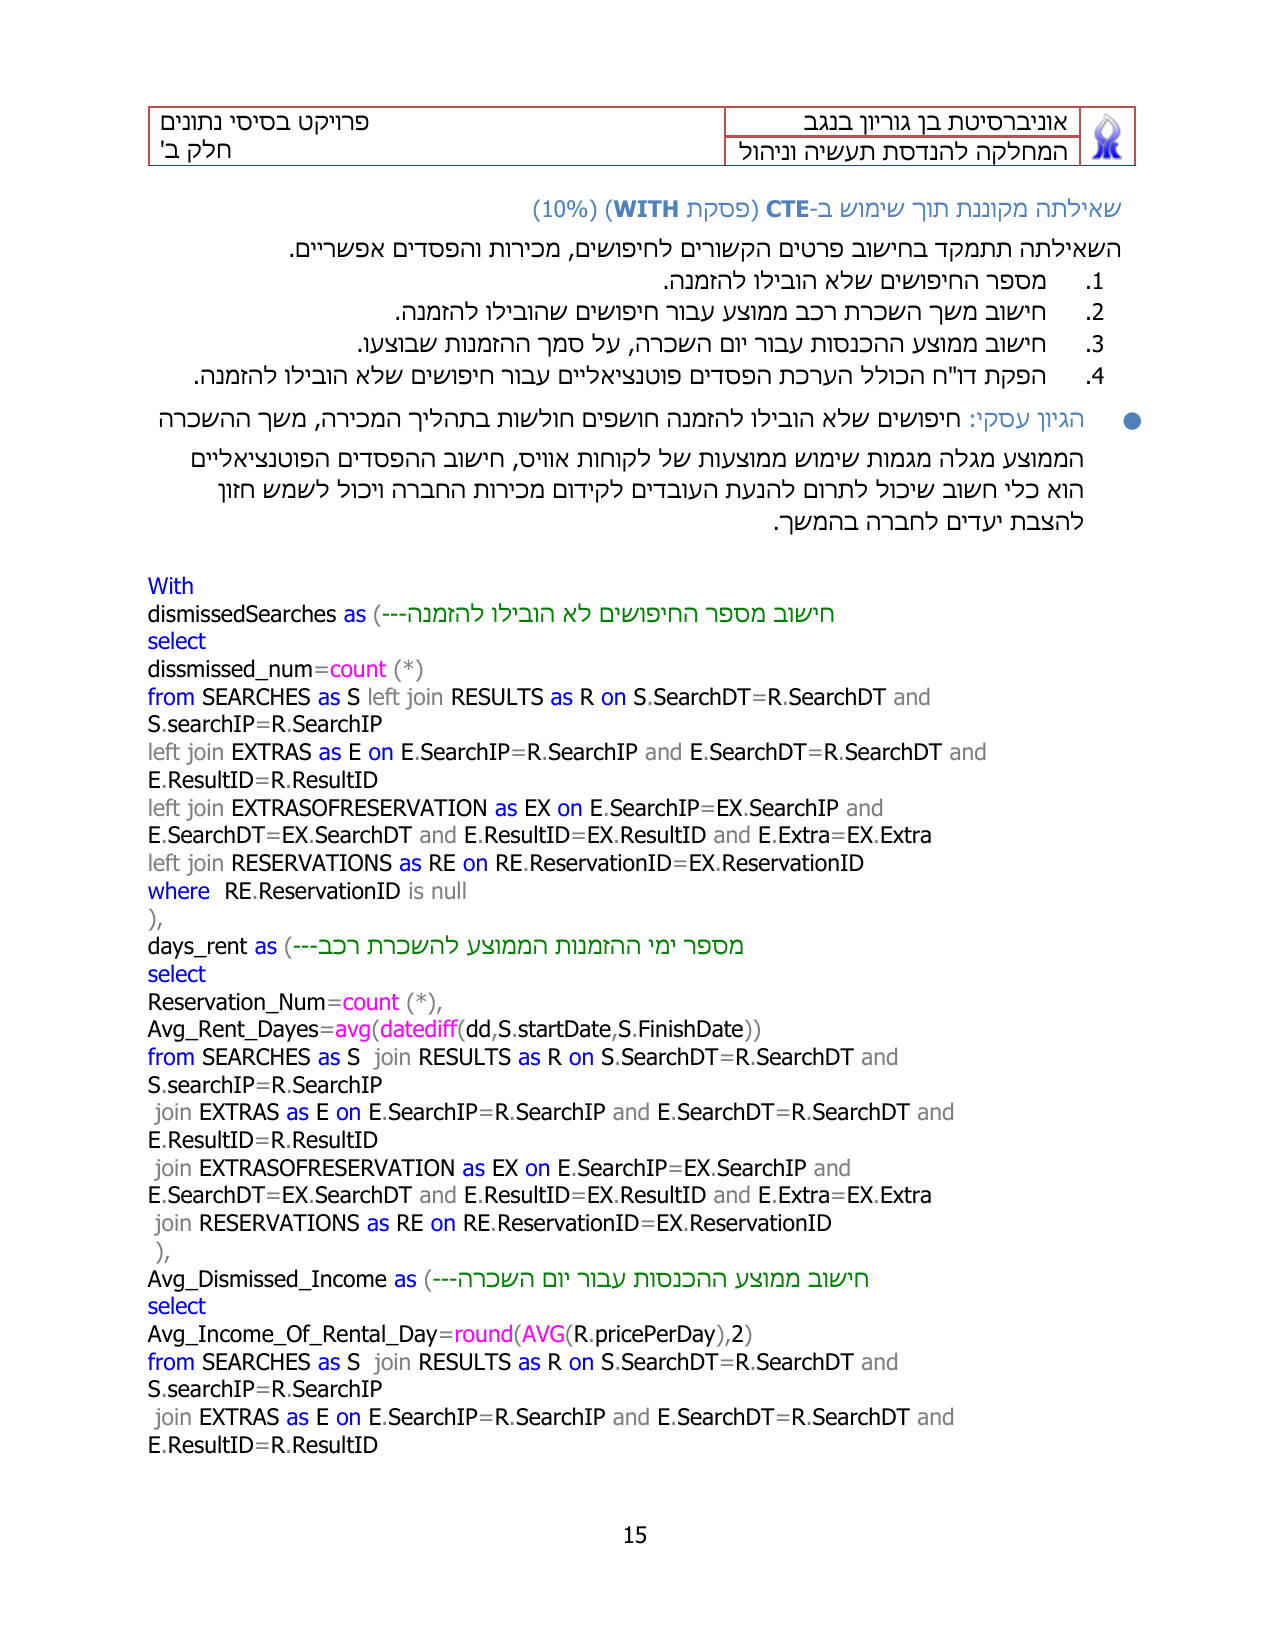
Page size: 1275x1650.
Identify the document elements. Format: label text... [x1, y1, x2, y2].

text left join EXTRASOFRESERVATION as EX on E.SearchIP=EX.SearchIP and E.SearchDT=EX.SearchDT and E.ResultID=EX.ResultID and E.Extra=EX.Extra [148, 793, 1122, 848]
list חישוב ממוצע ההכנסות עבור יום השכרה, על סמך ההזמנות שבוצעו. [148, 330, 1085, 357]
text Avg_Rent_Dayes=avg(datediff(dd,S.startDate,S.FinishDate)) [148, 1015, 1122, 1042]
text where RE.ReservationID is null [148, 876, 1122, 904]
text Avg_Dismissed_Income as (---חישוב ממוצע ההכנסות עבור יום השכרה [148, 1264, 1122, 1292]
text With [148, 571, 1122, 599]
text ), [148, 1236, 1122, 1264]
text השאילתה תתמקד בחישוב פרטים הקשורים לחיפושים, מכירות והפסדים אפשריים. [148, 234, 1122, 262]
text Reservation_Num=count (*), [148, 987, 1122, 1015]
list הפקת דו"ח הכולל הערכת הפסדים פוטנציאליים עבור חיפושים שלא הובילו להזמנה. [148, 361, 1085, 389]
text ), [148, 904, 1122, 932]
text select [148, 627, 1122, 654]
text from SEARCHES as S left join RESULTS as R on S.SearchDT=R.SearchDT and S.searchIP=R.SearchIP [148, 682, 1122, 738]
list חישוב משך השכרת רכב ממוצע עבור חיפושים שהובילו להזמנה. [148, 298, 1085, 326]
text Avg_Income_Of_Rental_Day=round(AVG(R.pricePerDay),2) [148, 1319, 1122, 1347]
picture [1090, 112, 1124, 160]
text join EXTRASOFRESERVATION as EX on E.SearchIP=EX.SearchIP and E.SearchDT=EX.SearchDT and E.ResultID=EX.ResultID and E.Extra=EX.Extra [148, 1153, 1122, 1209]
text dissmissed_num=count (*) [148, 654, 1122, 682]
list הגיון עסקי: חיפושים שלא הובילו להזמנה חושפים חולשות בתהליך המכירה, משך ההשכרה הממוצע מגלה מגמות שימוש ממוצעות של לקוחות אוויס, חישוב ההפסדים הפוטנציאליים הוא כלי חשוב שיכול לתרום להנעת העובדים לקידום מכירות החברה ויכול לשמש חזון להצבת יעדים לחברה בהמשך. [148, 393, 1122, 536]
text left join RESERVATIONS as RE on RE.ReservationID=EX.ReservationID [148, 848, 1122, 876]
text from SEARCHES as S join RESULTS as R on S.SearchDT=R.SearchDT and S.searchIP=R.SearchIP [148, 1347, 1122, 1403]
text from SEARCHES as S join RESULTS as R on S.SearchDT=R.SearchDT and S.searchIP=R.SearchIP [148, 1042, 1122, 1098]
text days_rent as (---מספר ימי ההזמנות הממוצע להשכרת רכב [148, 932, 1122, 959]
text שאילתה מקוננת תוך שימוש ב-CTE (פסקת WITH) (10%) [148, 194, 1122, 222]
text select [148, 959, 1122, 987]
text join EXTRAS as E on E.SearchIP=R.SearchIP and E.SearchDT=R.SearchDT and E.ResultID=R.ResultID [148, 1403, 1122, 1458]
text join EXTRAS as E on E.SearchIP=R.SearchIP and E.SearchDT=R.SearchDT and E.ResultID=R.ResultID [148, 1098, 1122, 1153]
text dismissedSearches as (---חישוב מספר החיפושים לא הובילו להזמנה [148, 599, 1122, 627]
list מספר החיפושים שלא הובילו להזמנה. [148, 266, 1085, 294]
text left join EXTRAS as E on E.SearchIP=R.SearchIP and E.SearchDT=R.SearchDT and E.ResultID=R.ResultID [148, 738, 1122, 793]
text select [148, 1292, 1122, 1319]
text join RESERVATIONS as RE on RE.ReservationID=EX.ReservationID [148, 1209, 1122, 1236]
